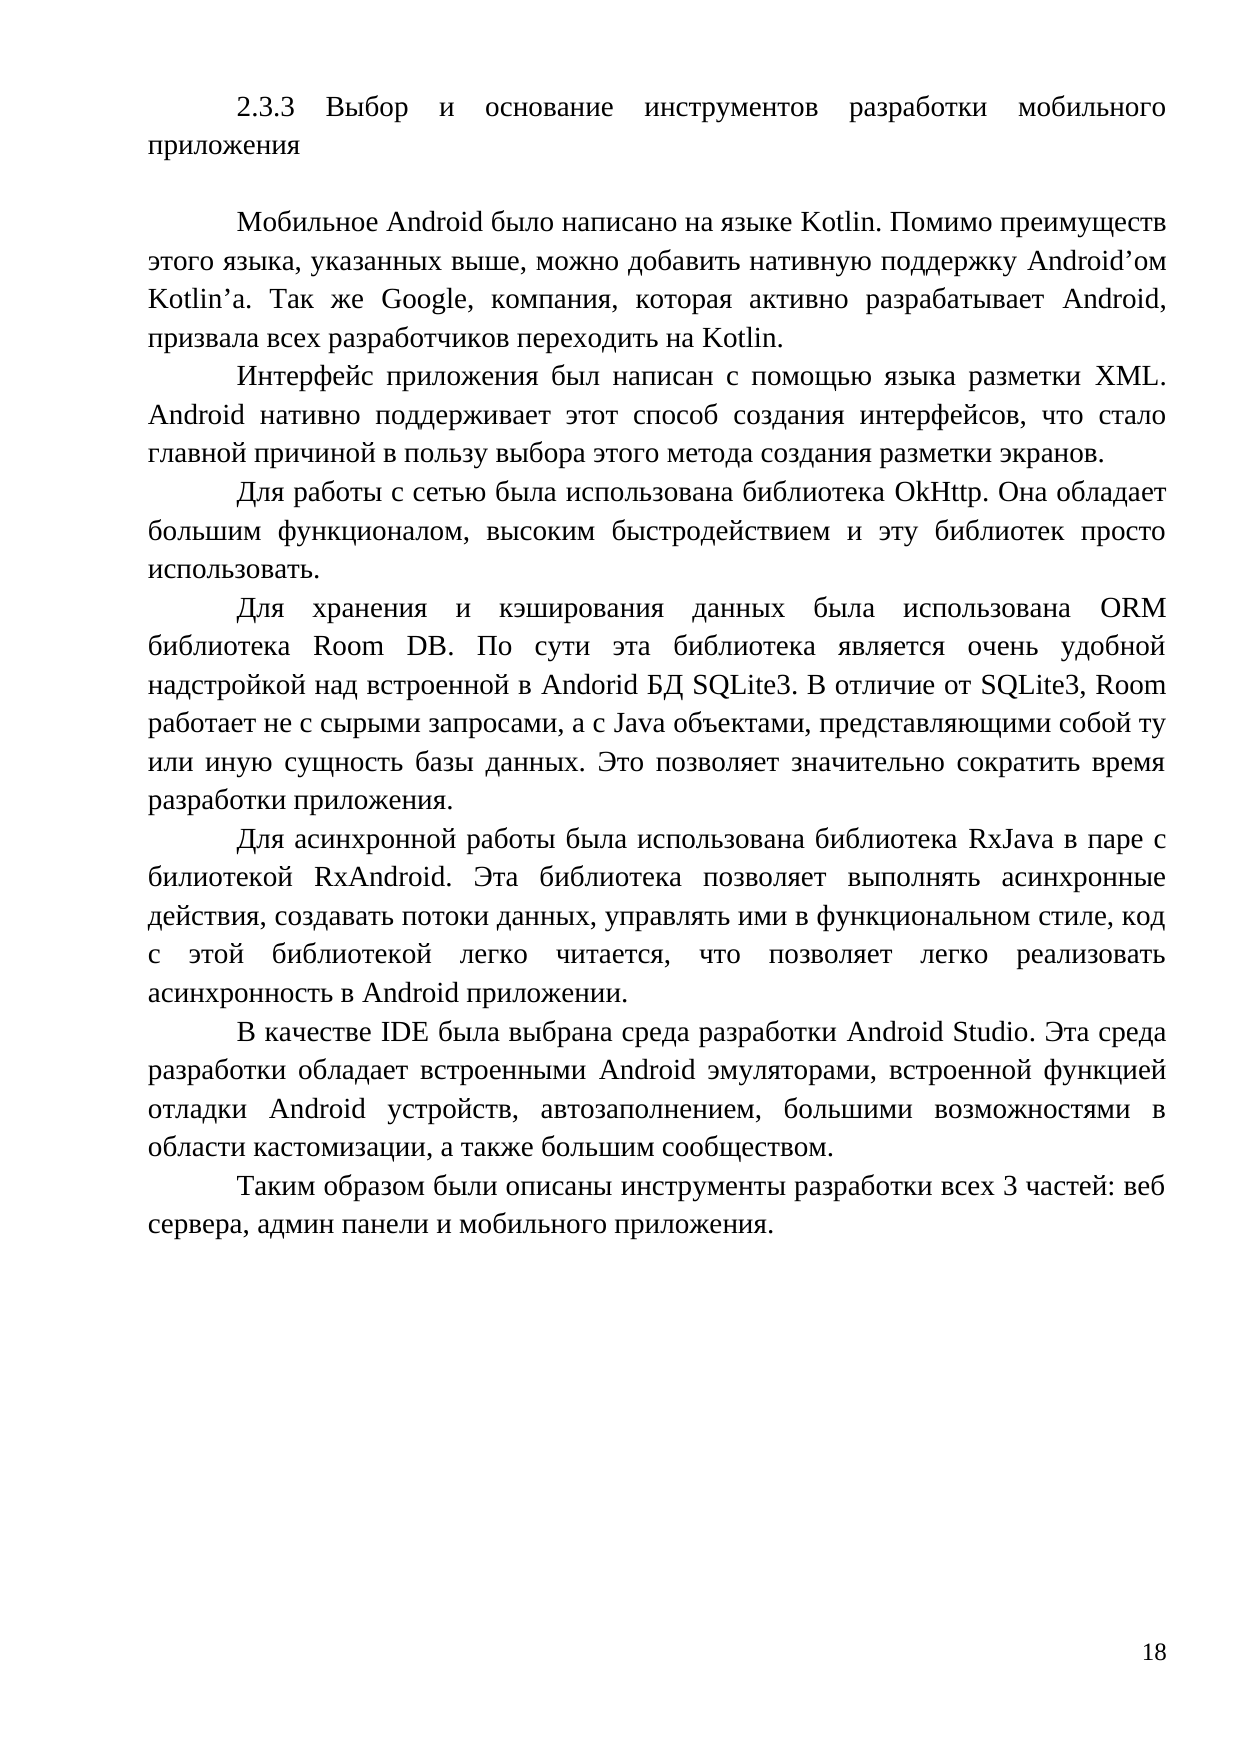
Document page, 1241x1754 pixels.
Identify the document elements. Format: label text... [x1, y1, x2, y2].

text Для хранения и кэширования данных была использована ORM библиотека Room DB. По сути эта библиотека является очень удобной надстройкой над встроенной в Andorid БД SQLite3. В отличие от SQLite3, Room работает не с сырыми запросами, а с Java объектами, представляющими собой ту или иную сущность базы данных. Это позволяет значительно сократить время разработки приложения. [148, 590, 1167, 816]
text В качестве IDE была выбрана среда разработки Android Studio. Эта среда разработки обладает встроенными Android эмуляторами, встроенной функцией отладки Android устройств, автозаполнением, большими возможностями в области кастомизации, а также большим сообществом. [148, 1014, 1167, 1163]
text Интерфейс приложения был написан с помощью языка разметки XML. Android нативно поддерживает этот способ создания интерфейсов, что стало главной причиной в пользу выбора этого метода создания разметки экранов. [148, 358, 1167, 469]
text 2.3.3 Выбор и основание инструментов разработки мобильного приложения [148, 89, 1167, 161]
text Для асинхронной работы была использована библиотека RxJava в паре с билиотекой RxAndroid. Эта библиотека позволяет выполнять асинхронные действия, создавать потоки данных, управлять ими в функциональном стиле, код с этой библиотекой легко читается, что позволяет легко реализовать асинхронность в Android приложении. [148, 821, 1167, 1009]
text Таким образом были описаны инструменты разработки всех 3 частей: веб сервера, админ панели и мобильного приложения. [148, 1168, 1167, 1240]
text Мобильное Android было написано на языке Kotlin. Помимо преимуществ этого языка, указанных выше, можно добавить нативную поддержку Android’ом Kotlin’a. Так же Google, компания, которая активно разрабатывает Android, призвала всех разработчиков переходить на Kotlin. [148, 204, 1167, 353]
text Для работы с сетью была использована библиотека OkHttp. Она обладает большим функционалом, высоким быстродействием и эту библиотек просто использовать. [148, 474, 1167, 585]
